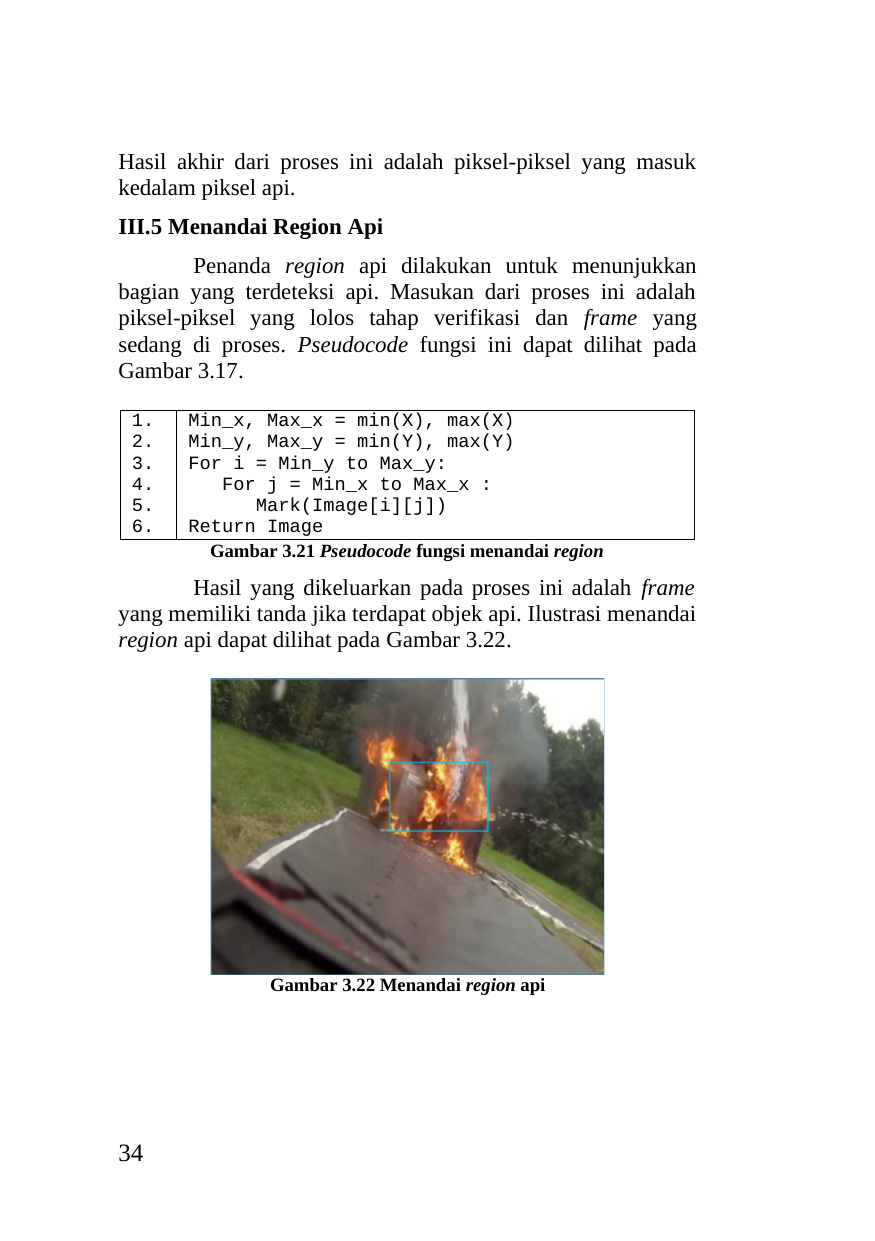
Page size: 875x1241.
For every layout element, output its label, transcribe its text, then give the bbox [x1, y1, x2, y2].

picture [210, 678, 605, 975]
subtitle Menandai Region Api [118, 213, 697, 239]
table_header Min_x, Max_x = min(X), max(X) Min_y, Max_y = min(Y), max(Y) For i = Min_y to Max_y: For j = Min_x to Max_x : Mark(Image[i][j]) Return Image [177, 411, 694, 538]
table_header 1. 2. 3. 4. 5. 6. [121, 411, 176, 538]
